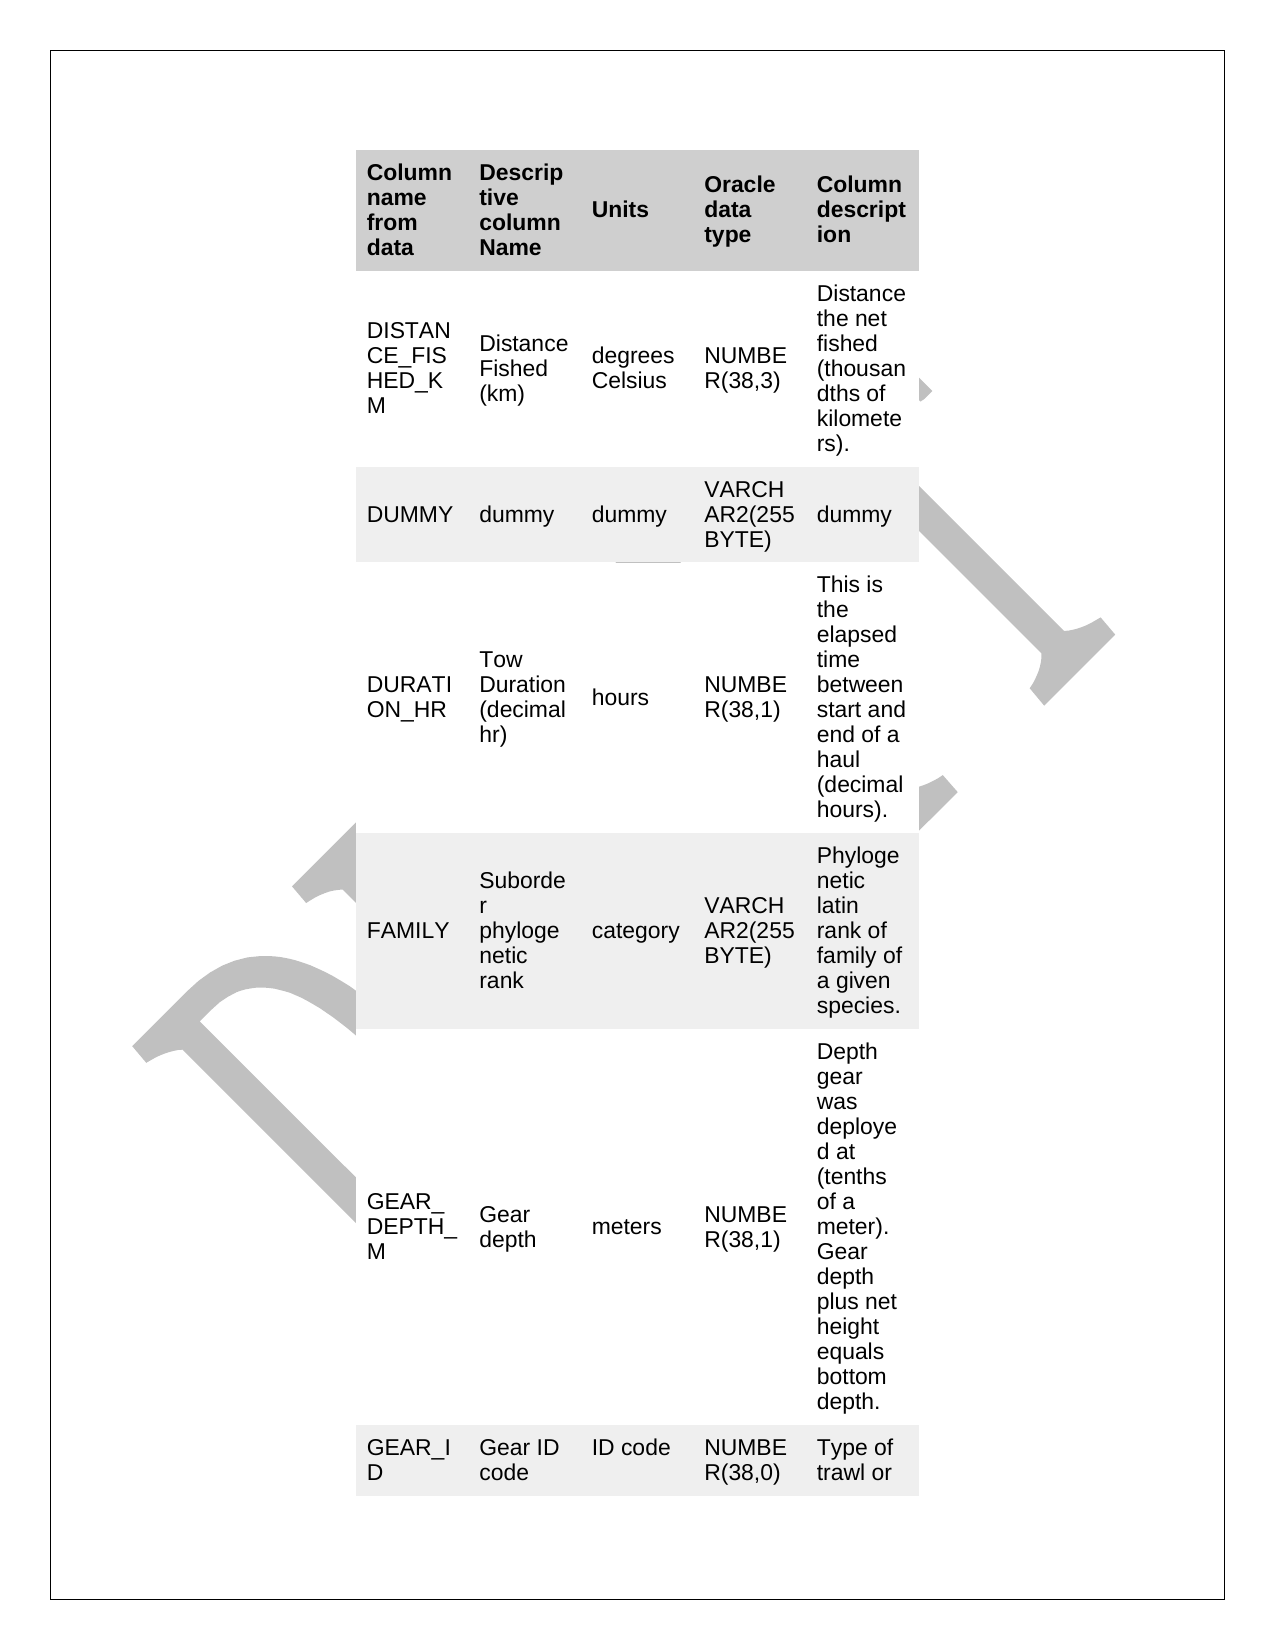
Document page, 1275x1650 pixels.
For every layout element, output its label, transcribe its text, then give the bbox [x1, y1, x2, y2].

table_cell Distance the net fished (thousandths of kilometers). [806, 271, 919, 467]
table_cell Gear ID code [469, 1425, 581, 1496]
table_cell Tow Duration (decimal hr) [469, 563, 581, 833]
table_cell GEAR_DEPTH_M [356, 1029, 469, 1425]
table_cell NUMBER(38,0) [694, 1425, 806, 1496]
table_header Oracle data type [694, 150, 806, 271]
table_cell DISTANCE_FISHED_KM [356, 271, 469, 467]
table_cell This is the elapsed time between start and end of a haul (decimal hours). [806, 563, 919, 833]
table_cell NUMBER(38,1) [694, 563, 806, 833]
table_header Column name from data [356, 150, 469, 271]
table_cell GEAR_ID [356, 1425, 469, 1496]
table_cell degrees Celsius [581, 271, 694, 467]
table_header Units [581, 150, 694, 271]
table_cell DUMMY [356, 467, 469, 562]
table_cell category [581, 833, 694, 1029]
table_header Column description [806, 150, 919, 271]
table_cell DURATION_HR [356, 563, 469, 833]
table_header Descriptive column Name [469, 150, 581, 271]
table_cell NUMBER(38,1) [694, 1029, 806, 1425]
table_cell Distance Fished (km) [469, 271, 581, 467]
table_cell ID code [581, 1425, 694, 1496]
table_cell VARCHAR2(255 BYTE) [694, 833, 806, 1029]
table_cell VARCHAR2(255 BYTE) [694, 467, 806, 562]
table_cell NUMBER(38,3) [694, 271, 806, 467]
table_cell Suborder phylogenetic rank [469, 833, 581, 1029]
table_cell dummy [806, 467, 919, 562]
table_cell hours [581, 563, 694, 833]
table_cell dummy [469, 467, 581, 562]
table_cell Depth gear was deployed at (tenths of a meter). Gear depth plus net height equals bottom depth. [806, 1029, 919, 1425]
table_cell Gear depth [469, 1029, 581, 1425]
table_cell meters [581, 1029, 694, 1425]
table_cell FAMILY [356, 833, 469, 1029]
table_cell dummy [581, 467, 694, 562]
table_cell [806, 1425, 919, 1496]
table_cell Phylogenetic latin rank of family of a given species. [806, 833, 919, 1029]
